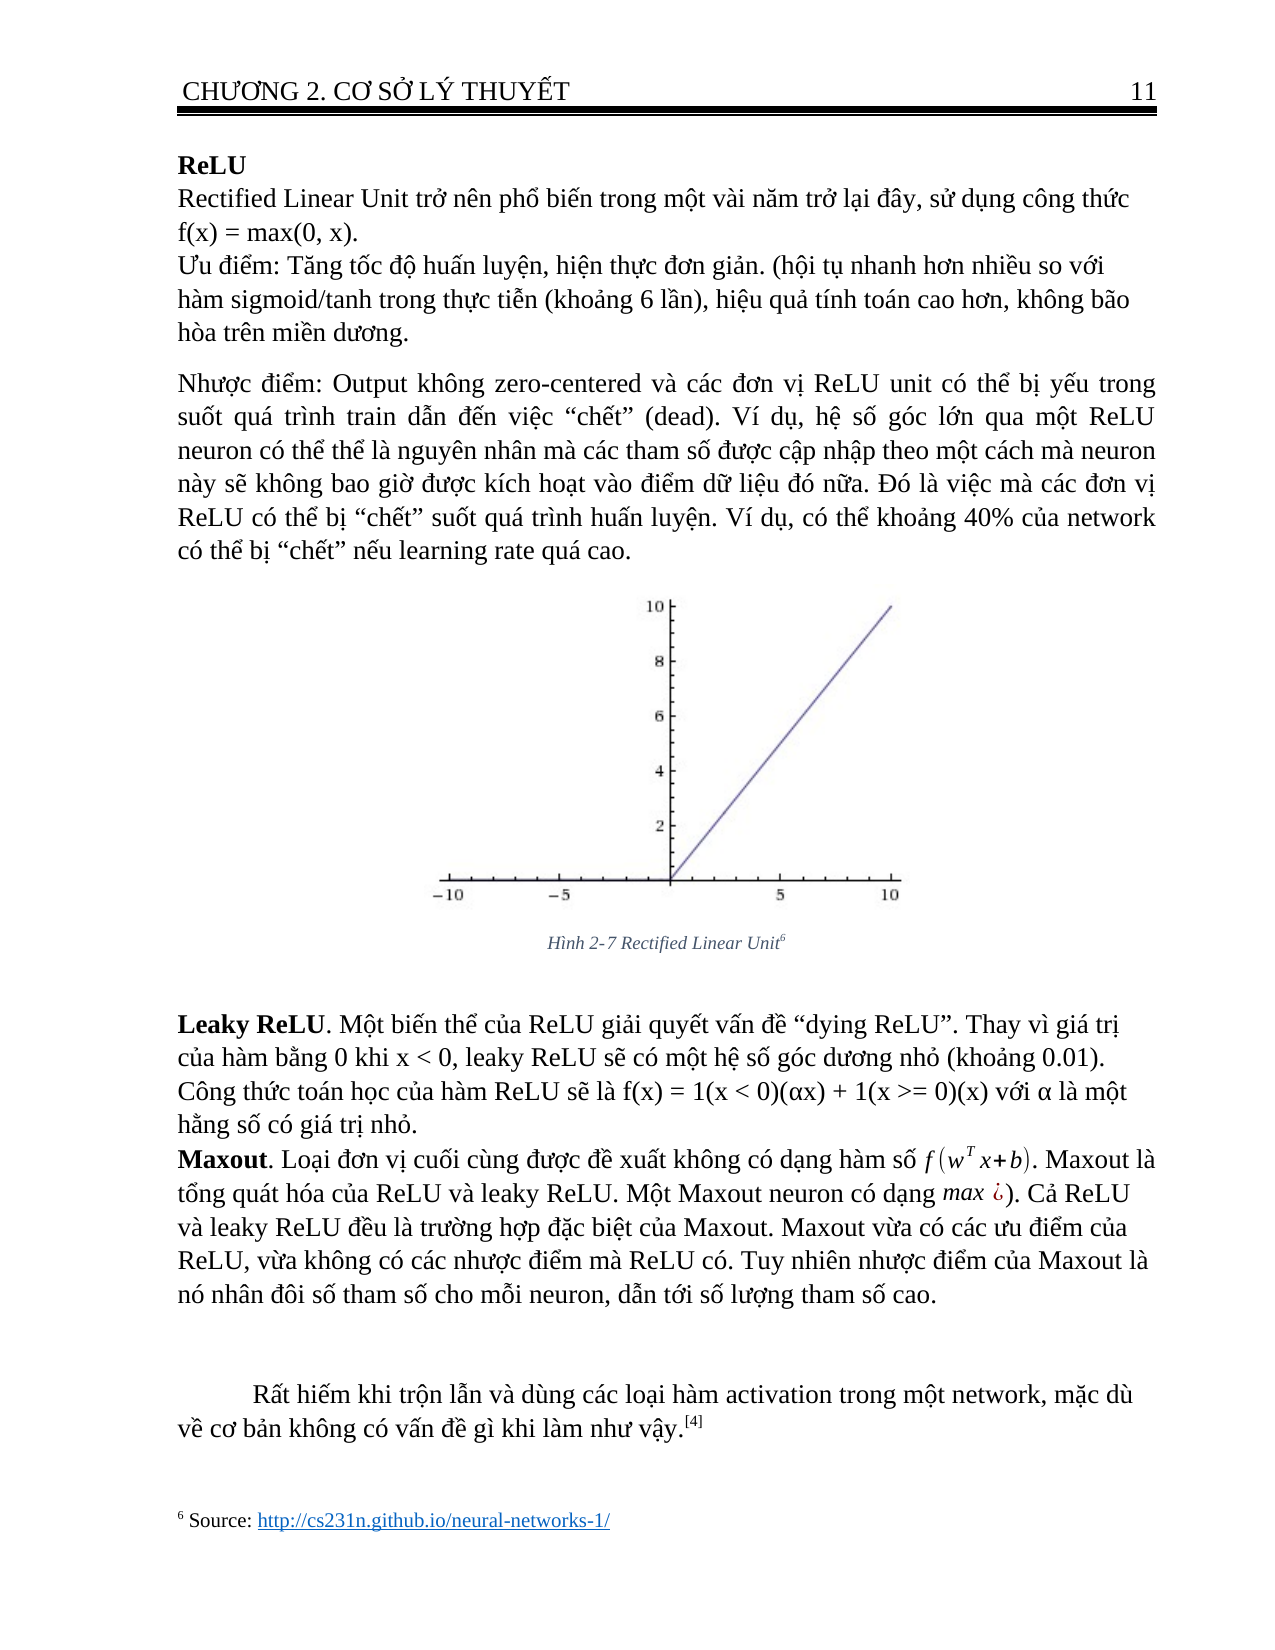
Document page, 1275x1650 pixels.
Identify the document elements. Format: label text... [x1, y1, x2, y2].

text Rất hiếm khi trộn lẫn và dùng các loại hàm activation trong một network, mặc dù về cơ bản không có vấn đề gì khi làm như vậy.[4] [177, 1378, 1157, 1443]
text Nhược điểm: Output không zero-centered và các đơn vị ReLU unit có thể bị yếu trong suốt quá trình train dẫn đến việc “chết” (dead). Ví dụ, hệ số góc lớn qua một ReLU neuron có thể thể là nguyên nhân mà các tham số được cập nhập theo một cách mà neuron này sẽ không bao giờ được kích hoạt vào điểm dữ liệu đó nữa. Đó là việc mà các đơn vị ReLU có thể bị “chết” suốt quá trình huấn luyện. Ví dụ, có thể khoảng 40% của network có thể bị “chết” nếu learning rate quá cao. [177, 367, 1157, 566]
text ReLU Rectified Linear Unit trở nên phổ biến trong một vài năm trở lại đây, sử dụng công thức f(x) = max(0, x). Ưu điểm: Tăng tốc độ huấn luyện, hiện thực đơn giản. (hội tụ nhanh hơn nhiều so với hàm sigmoid/tanh trong thực tiễn (khoảng 6 lần), hiệu quả tính toán cao hơn, không bão hòa trên miền dương. [177, 149, 1157, 348]
picture [424, 584, 910, 913]
text Leaky ReLU. Một biến thể của ReLU giải quyết vấn đề “dying ReLU”. Thay vì giá trị của hàm bằng 0 khi x < 0, leaky ReLU sẽ có một hệ số góc dương nhỏ (khoảng 0.01). Công thức toán học của hàm ReLU sẽ là f(x) = 1(x < 0)(αx) + 1(x >= 0)(x) với α là một hằng số có giá trị nhỏ. Maxout. Loại đơn vị cuối cùng được đề xuất không có dạng hàm số . Maxout là tổng quát hóa của ReLU và leaky ReLU. Một Maxout neuron có dạng ). Cả ReLU và leaky ReLU đều là trường hợp đặc biệt của Maxout. Maxout vừa có các ưu điểm của ReLU, vừa không có các nhược điểm mà ReLU có. Tuy nhiên nhược điểm của Maxout là nó nhân đôi số tham số cho mỗi neuron, dẫn tới số lượng tham số cao. [177, 974, 1157, 1309]
